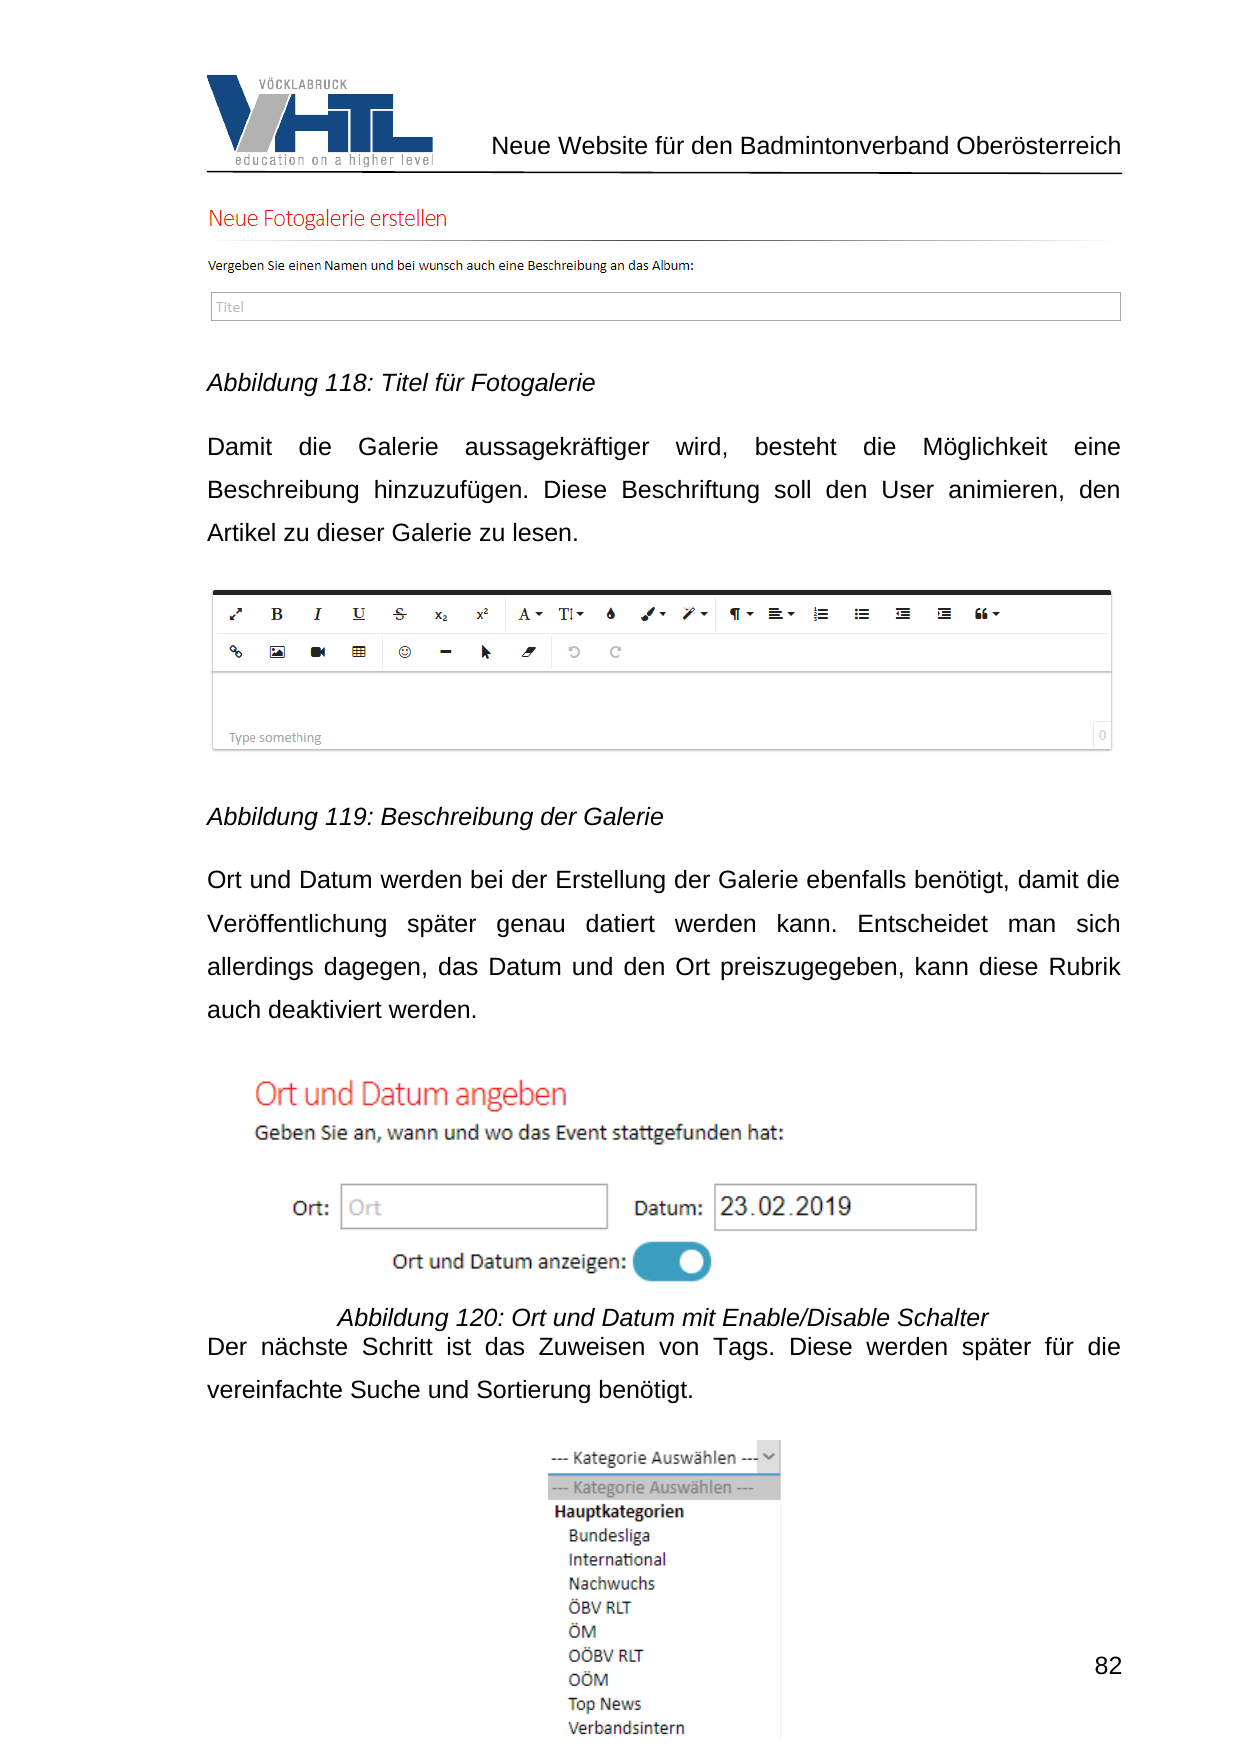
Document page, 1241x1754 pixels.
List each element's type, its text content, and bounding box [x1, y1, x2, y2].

picture [244, 1074, 1082, 1289]
text Abbildung : Beschreibung der Galerie [207, 802, 1122, 830]
text Abbildung : Titel für Fotogalerie [207, 368, 1122, 396]
picture [206, 75, 433, 167]
text Ort und Datum werden bei der Erstellung der Galerie ebenfalls benötigt, damit die Veröffentlichung später genau datiert werden kann. Entscheidet man sich allerdings dagegen, das Datum und den Ort preiszugegeben, kann diese Rubrik auch deaktiviert werden. [207, 866, 1122, 1024]
picture [206, 206, 1123, 333]
picture [206, 581, 1123, 767]
picture [548, 1440, 781, 1740]
text Damit die Galerie aussagekräftiger wird, besteht die Möglichkeit eine Beschreibung hinzuzufügen. Diese Beschriftung soll den User animieren, den Artikel zu dieser Galerie zu lesen. [207, 432, 1122, 547]
